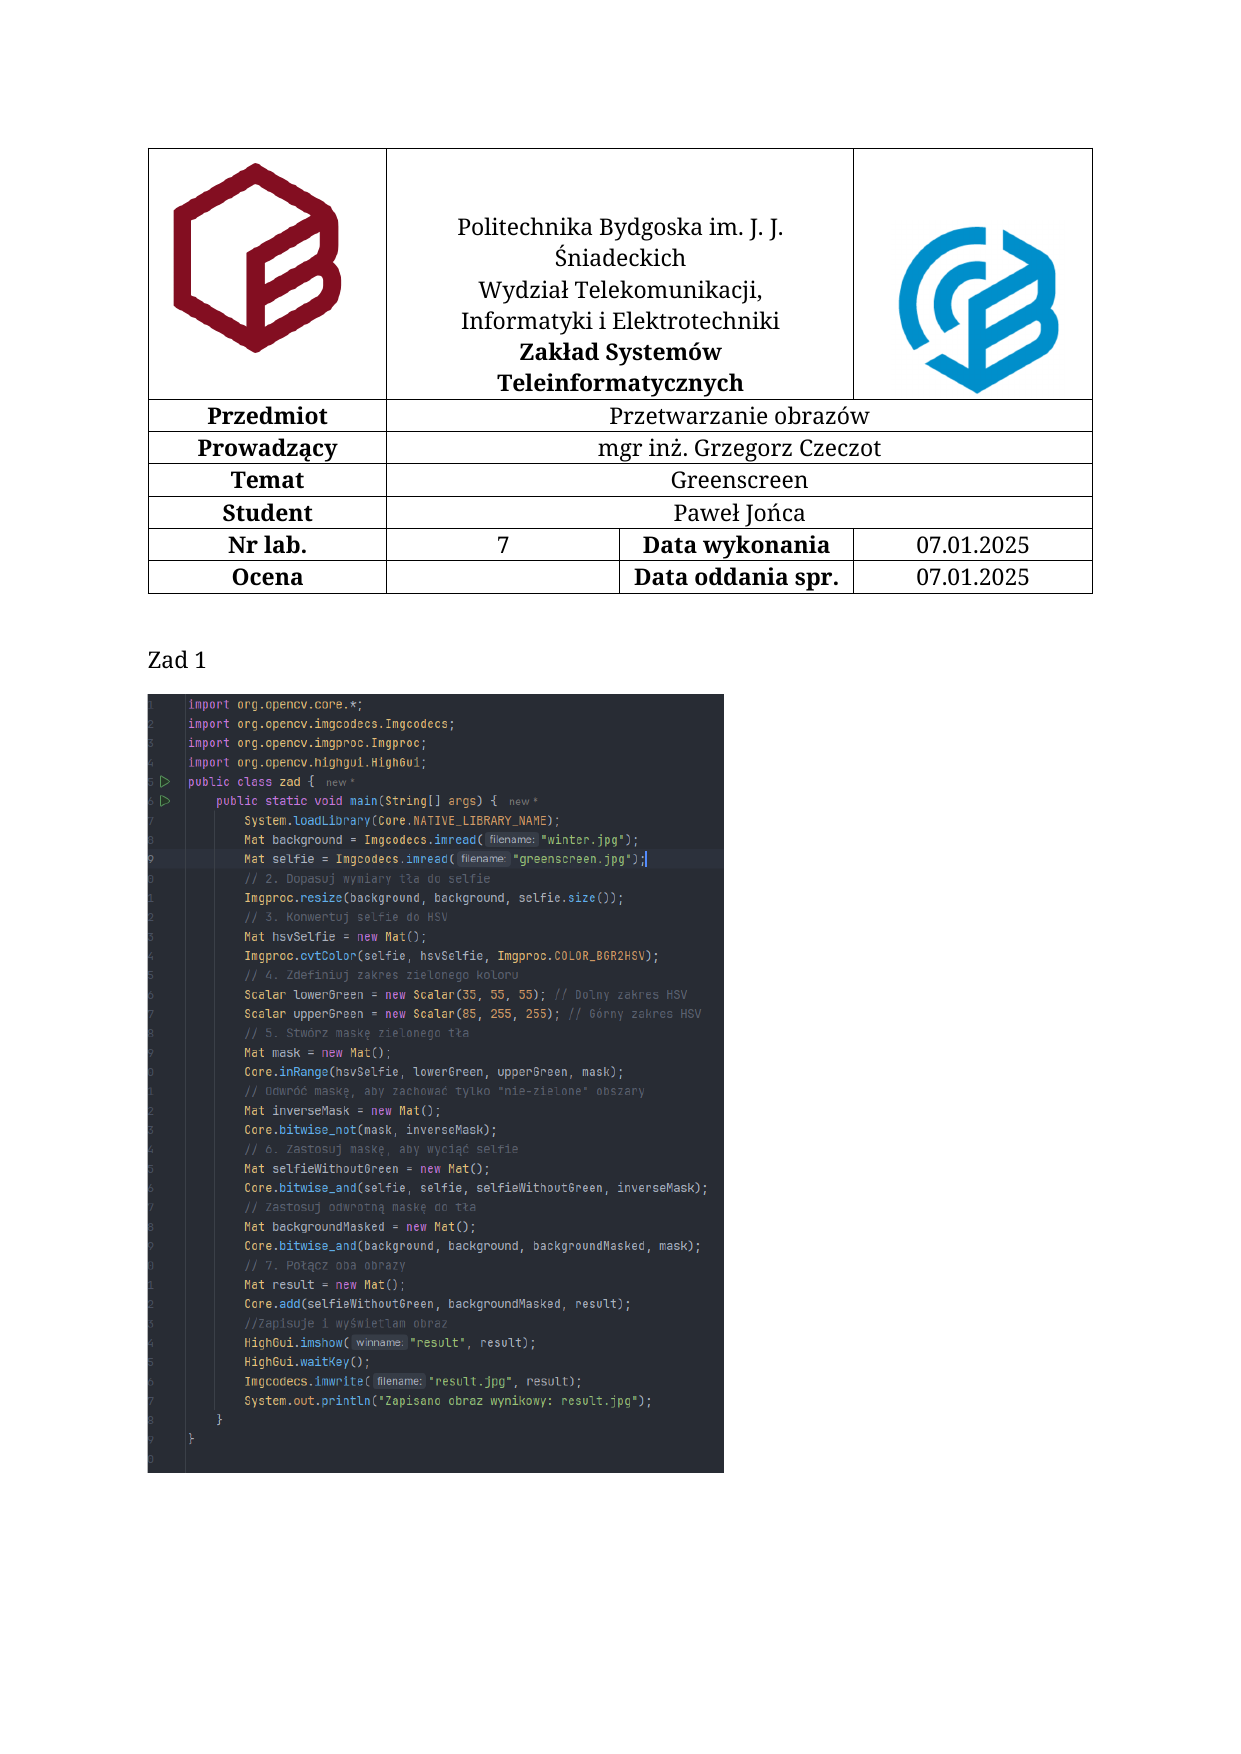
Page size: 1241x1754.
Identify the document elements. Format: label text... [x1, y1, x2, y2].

table_cell [387, 561, 619, 592]
table_cell Nr lab. [149, 529, 386, 560]
table_cell 07.01.2025 [854, 561, 1092, 592]
picture [173, 163, 343, 355]
table_cell Student [149, 497, 386, 528]
table_cell Data oddania spr. [620, 561, 853, 592]
table_cell Greenscreen [387, 464, 1092, 496]
text Zad 1 [148, 644, 1093, 675]
table_cell Przedmiot [149, 400, 386, 431]
table_header [854, 149, 1092, 399]
picture [147, 694, 724, 1473]
picture [890, 220, 1065, 399]
table_cell Temat [149, 464, 386, 496]
table_cell mgr inż. Grzegorz Czeczot [387, 432, 1092, 463]
table_cell Przetwarzanie obrazów [387, 400, 1092, 431]
table_header Politechnika Bydgoska im. J. J. Śniadeckich Wydział Telekomunikacji, Informatyki i Elektrotechniki Zakład Systemów Teleinformatycznych [387, 149, 853, 399]
table_cell Prowadzący [149, 432, 386, 463]
table_header [149, 149, 386, 399]
table_cell Paweł Jońca [387, 497, 1092, 528]
table_cell Data wykonania [620, 529, 853, 560]
table_cell 7 [387, 529, 619, 560]
table_cell Ocena [149, 561, 386, 592]
table_cell 07.01.2025 [854, 529, 1092, 560]
